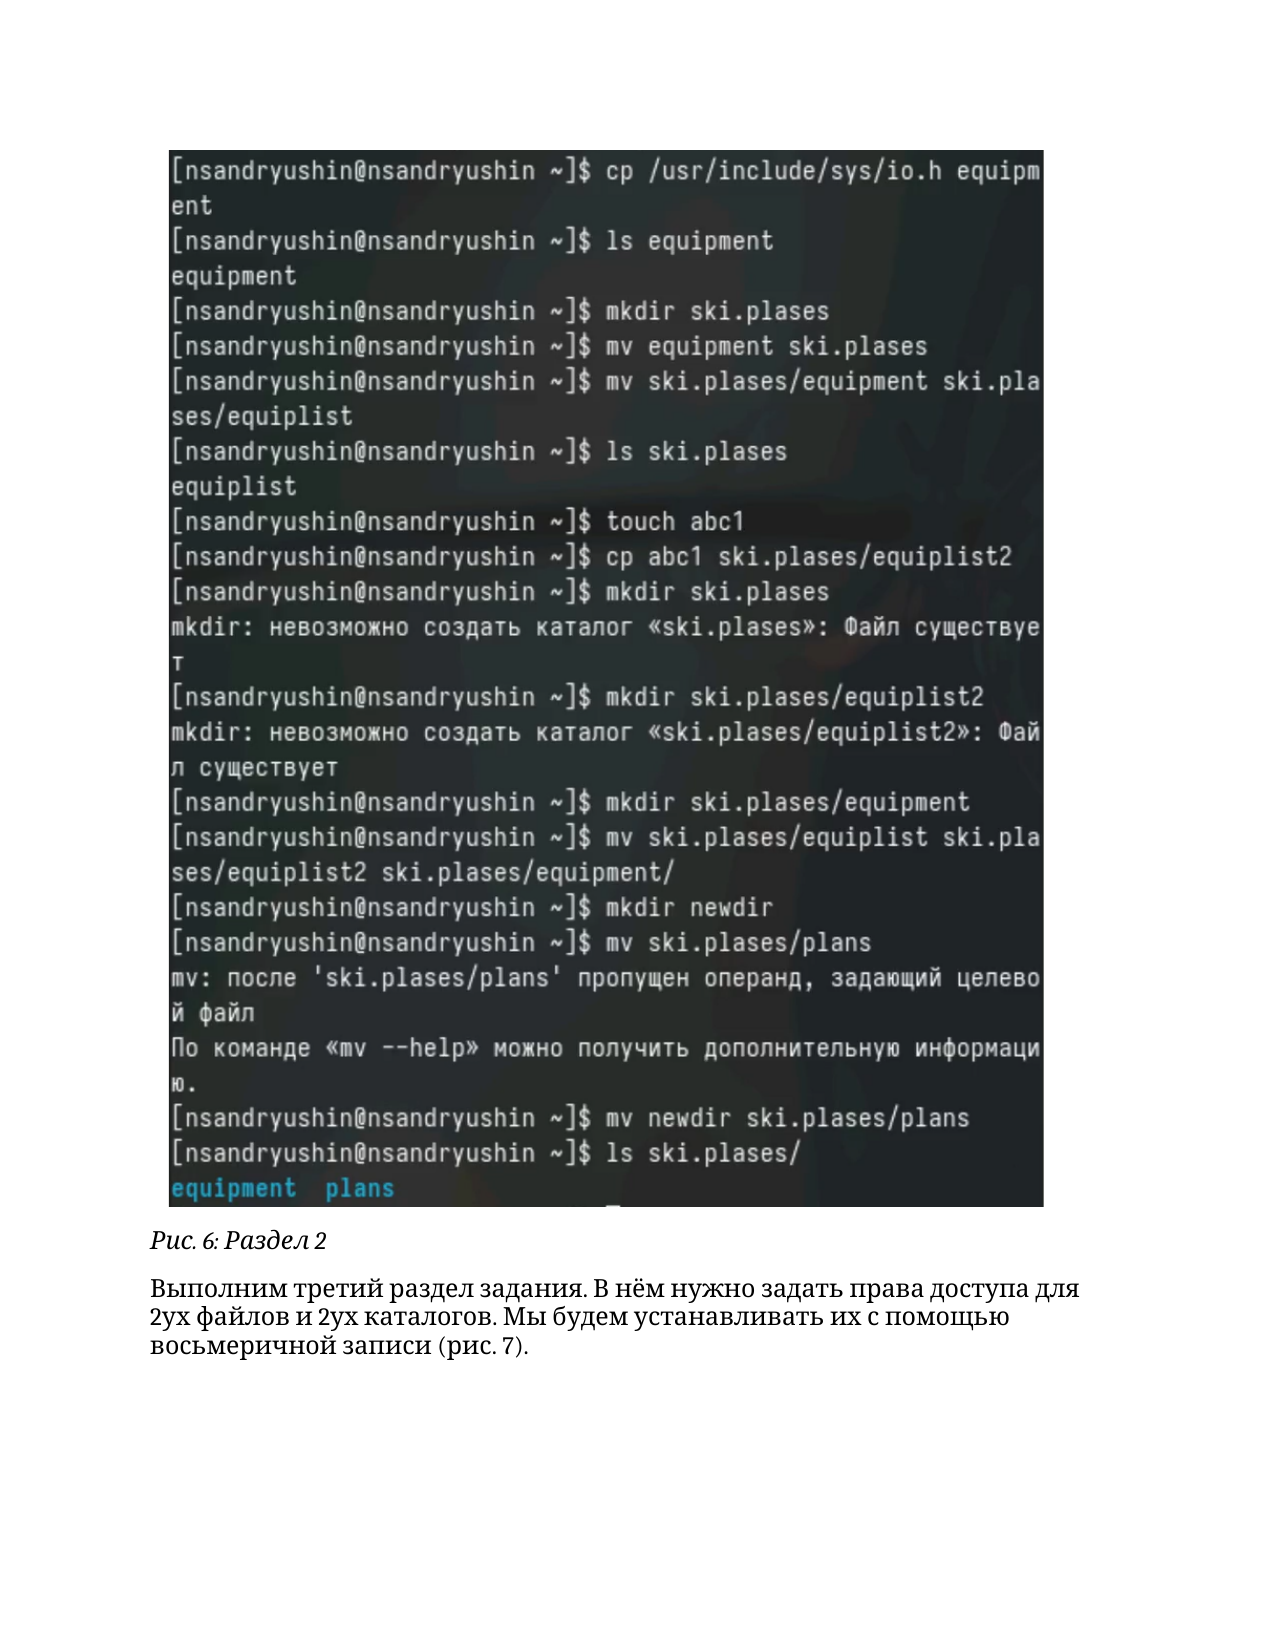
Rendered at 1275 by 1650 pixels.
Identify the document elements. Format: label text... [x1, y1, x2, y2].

text Выполним третий раздел задания. В нём нужно задать права доступа для 2ух файлов и 2ух каталогов. Мы будем устанавливать их с помощью восьмеричной записи (рис. 7). [150, 1274, 1125, 1361]
picture [168, 150, 1044, 1207]
text Рис. 6: Раздел 2 [150, 1227, 1125, 1256]
